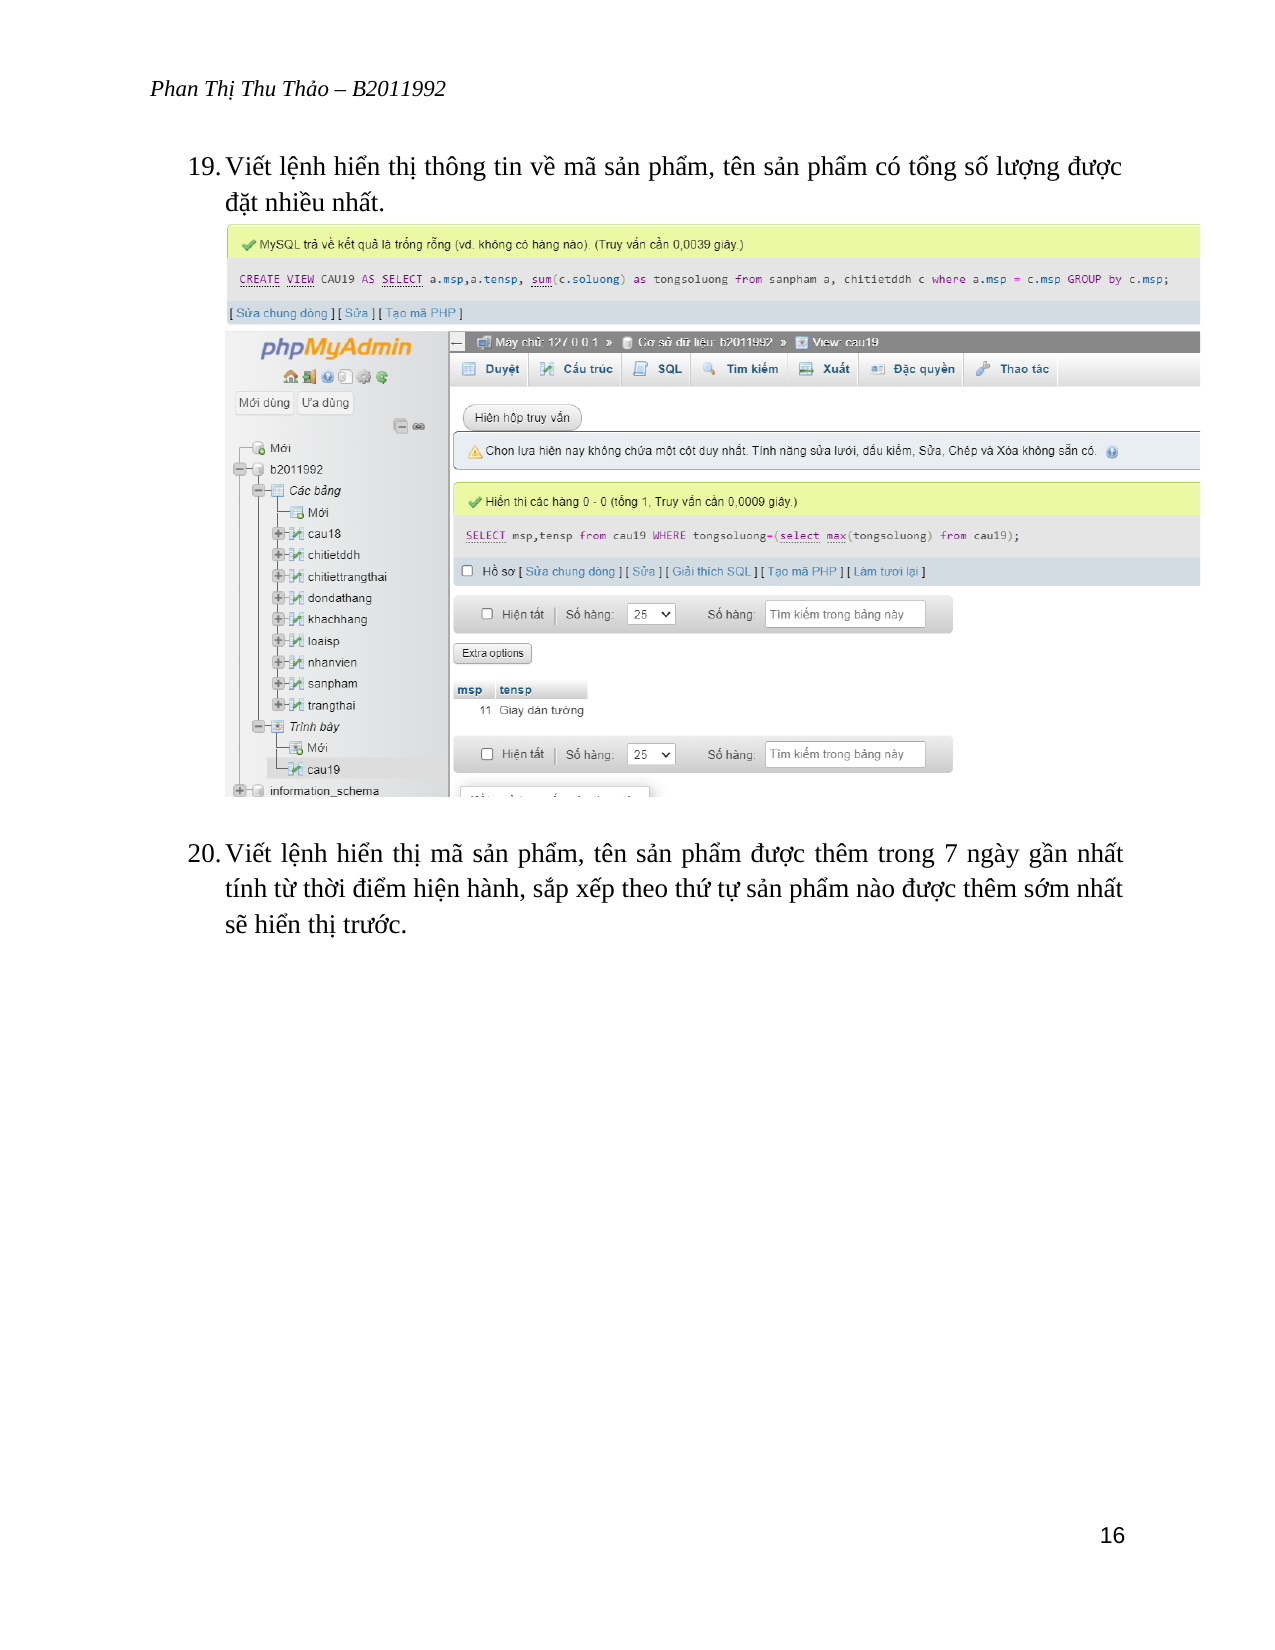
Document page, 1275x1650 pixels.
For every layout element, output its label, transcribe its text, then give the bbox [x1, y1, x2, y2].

picture [225, 221, 1200, 325]
list Viết lệnh hiển thị mã sản phẩm, tên sản phẩm được thêm trong 7 ngày gần nhất tính từ thời điểm hiện hành, sắp xếp theo thứ tự sản phẩm nào được thêm sớm nhất sẽ hiển thị trước. [187, 837, 1125, 939]
picture [225, 328, 1200, 797]
list Viết lệnh hiển thị thông tin về mã sản phẩm, tên sản phẩm có tổng số lượng được đặt nhiều nhất. [187, 150, 1125, 217]
